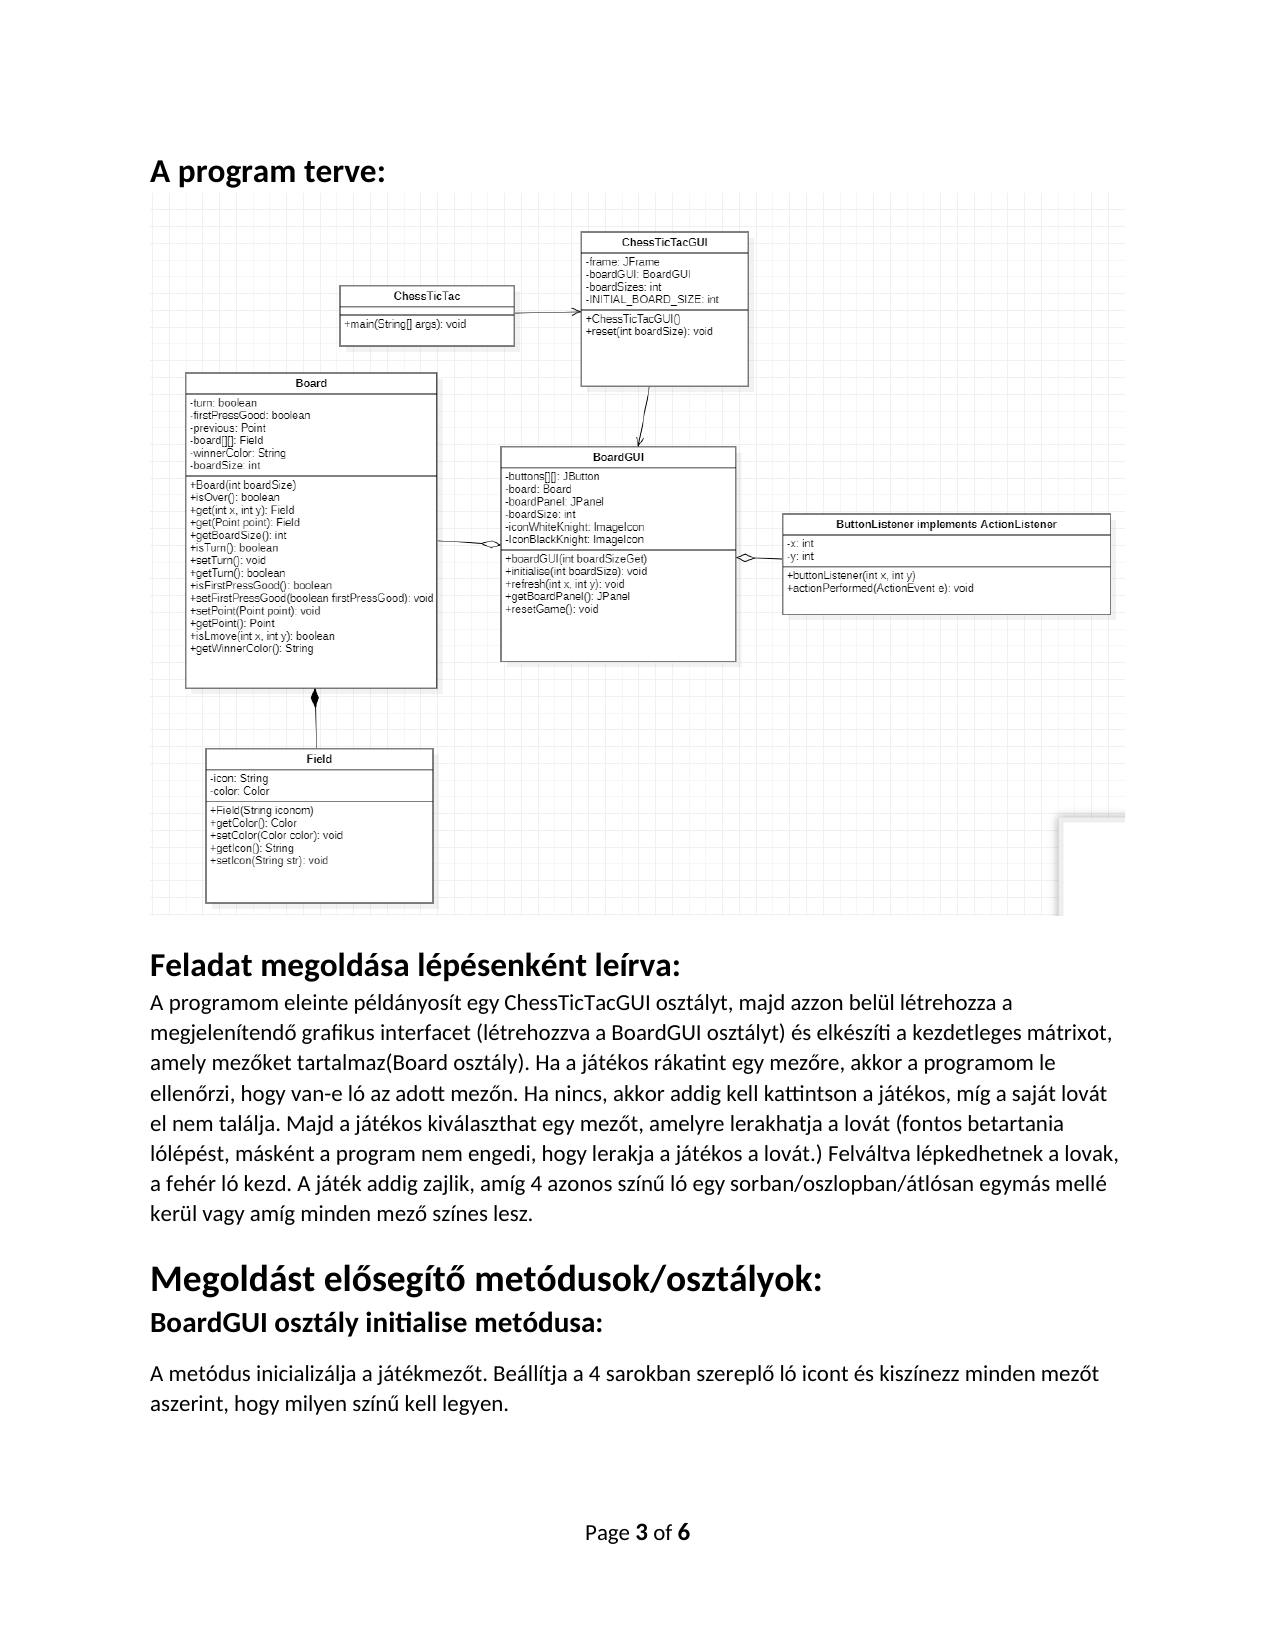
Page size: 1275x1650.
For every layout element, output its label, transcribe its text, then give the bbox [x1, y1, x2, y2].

text Megoldást elősegítő metódusok/osztályok: [150, 1255, 1125, 1301]
text BoardGUI osztály initialise metódusa: [150, 1304, 1125, 1340]
picture [150, 193, 1125, 916]
text A program terve: [150, 150, 1125, 193]
text Feladat megoldása lépésenként leírva: [150, 944, 1125, 985]
text A metódus inicializálja a játékmezőt. Beállítja a 4 sarokban szereplő ló icont és kiszínezz minden mezőt aszerint, hogy milyen színű kell legyen. [150, 1359, 1125, 1418]
text A programom eleinte példányosít egy ChessTicTacGUI osztályt, majd azzon belül létrehozza a megjelenítendő grafikus interfacet (létrehozzva a BoardGUI osztályt) és elkészíti a kezdetleges mátrixot, amely mezőket tartalmaz(Board osztály). Ha a játékos rákatint egy mezőre, akkor a programom le ellenőrzi, hogy van-e ló az adott mezőn. Ha nincs, akkor addig kell kattintson a játékos, míg a saját lovát el nem találja. Majd a játékos kiválaszthat egy mezőt, amelyre lerakhatja a lovát (fontos betartania lólépést, másként a program nem engedi, hogy lerakja a játékos a lovát.) Felváltva lépkedhetnek a lovak, a fehér ló kezd. A játék addig zajlik, amíg 4 azonos színű ló egy sorban/oszlopban/átlósan egymás mellé kerül vagy amíg minden mező színes lesz. [150, 988, 1125, 1228]
